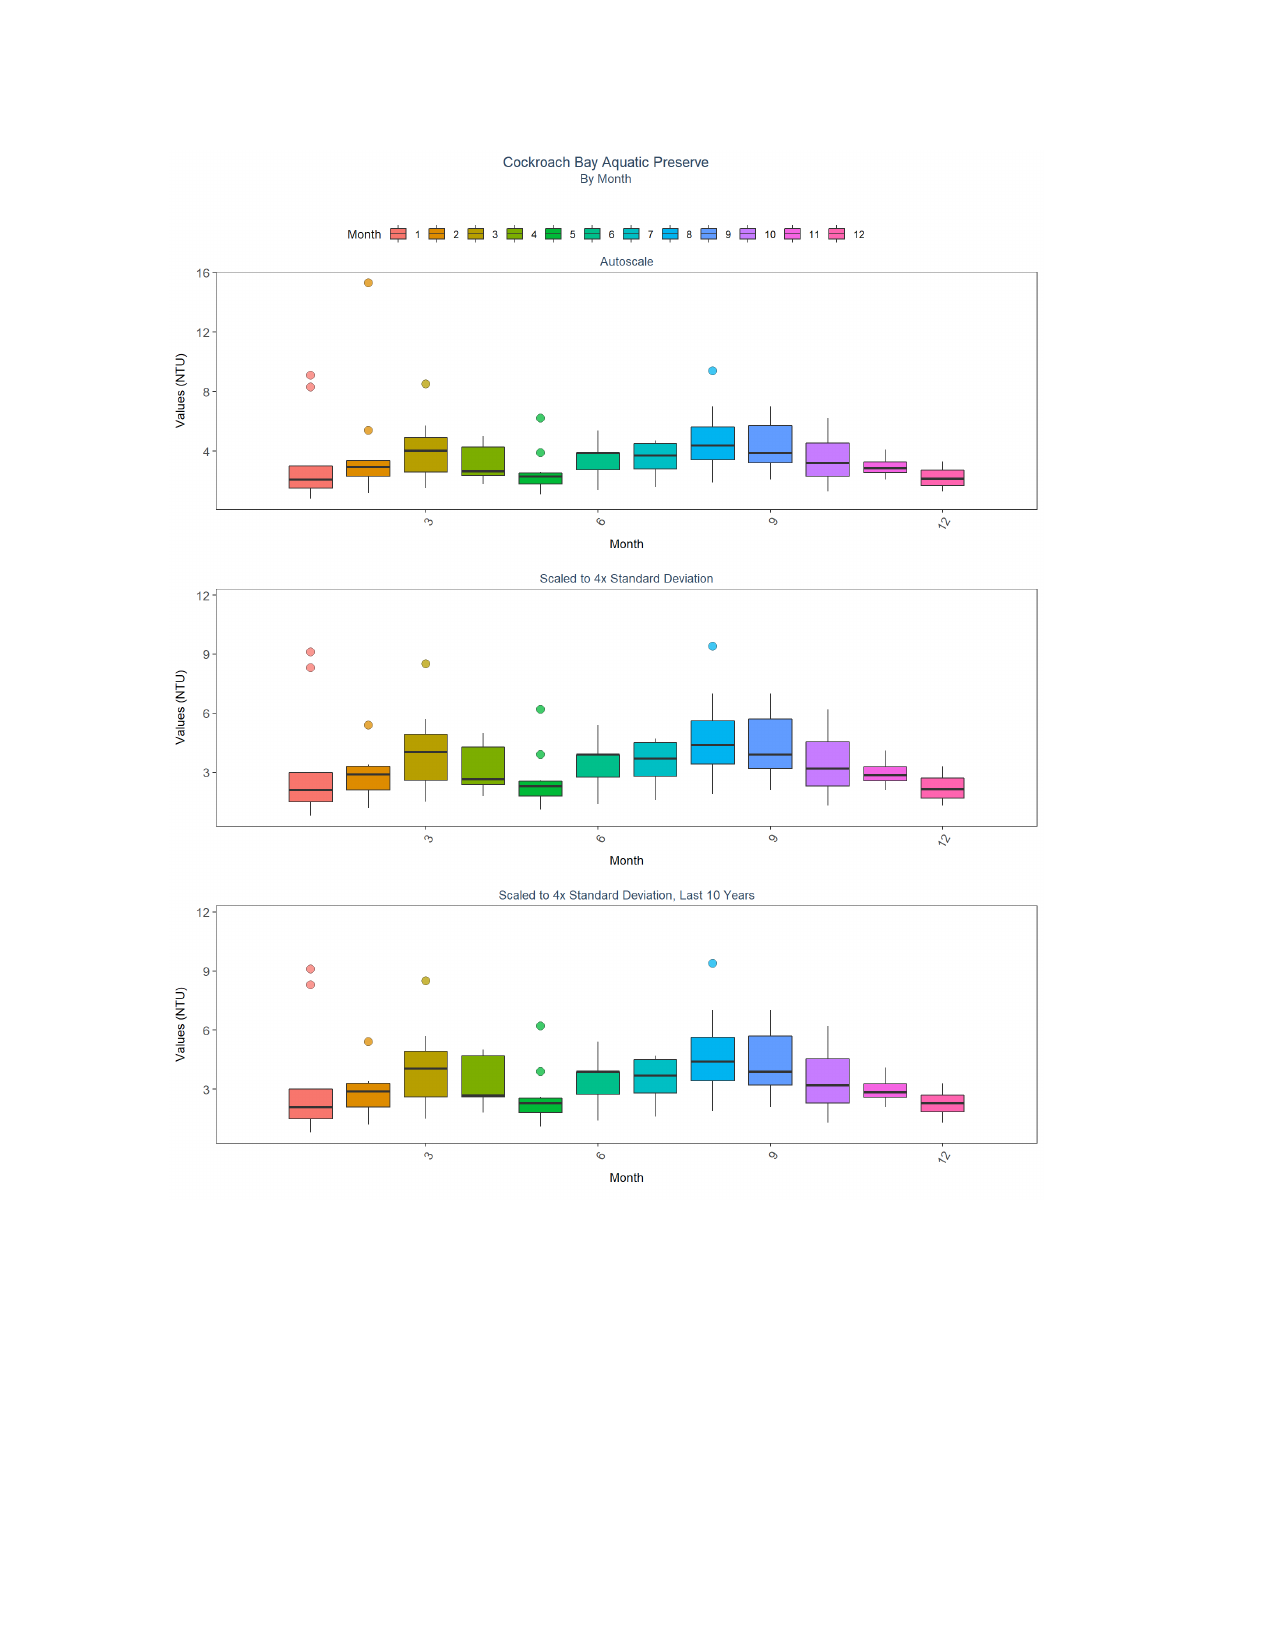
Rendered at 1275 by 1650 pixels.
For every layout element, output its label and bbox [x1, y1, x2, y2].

picture [168, 150, 1044, 1200]
